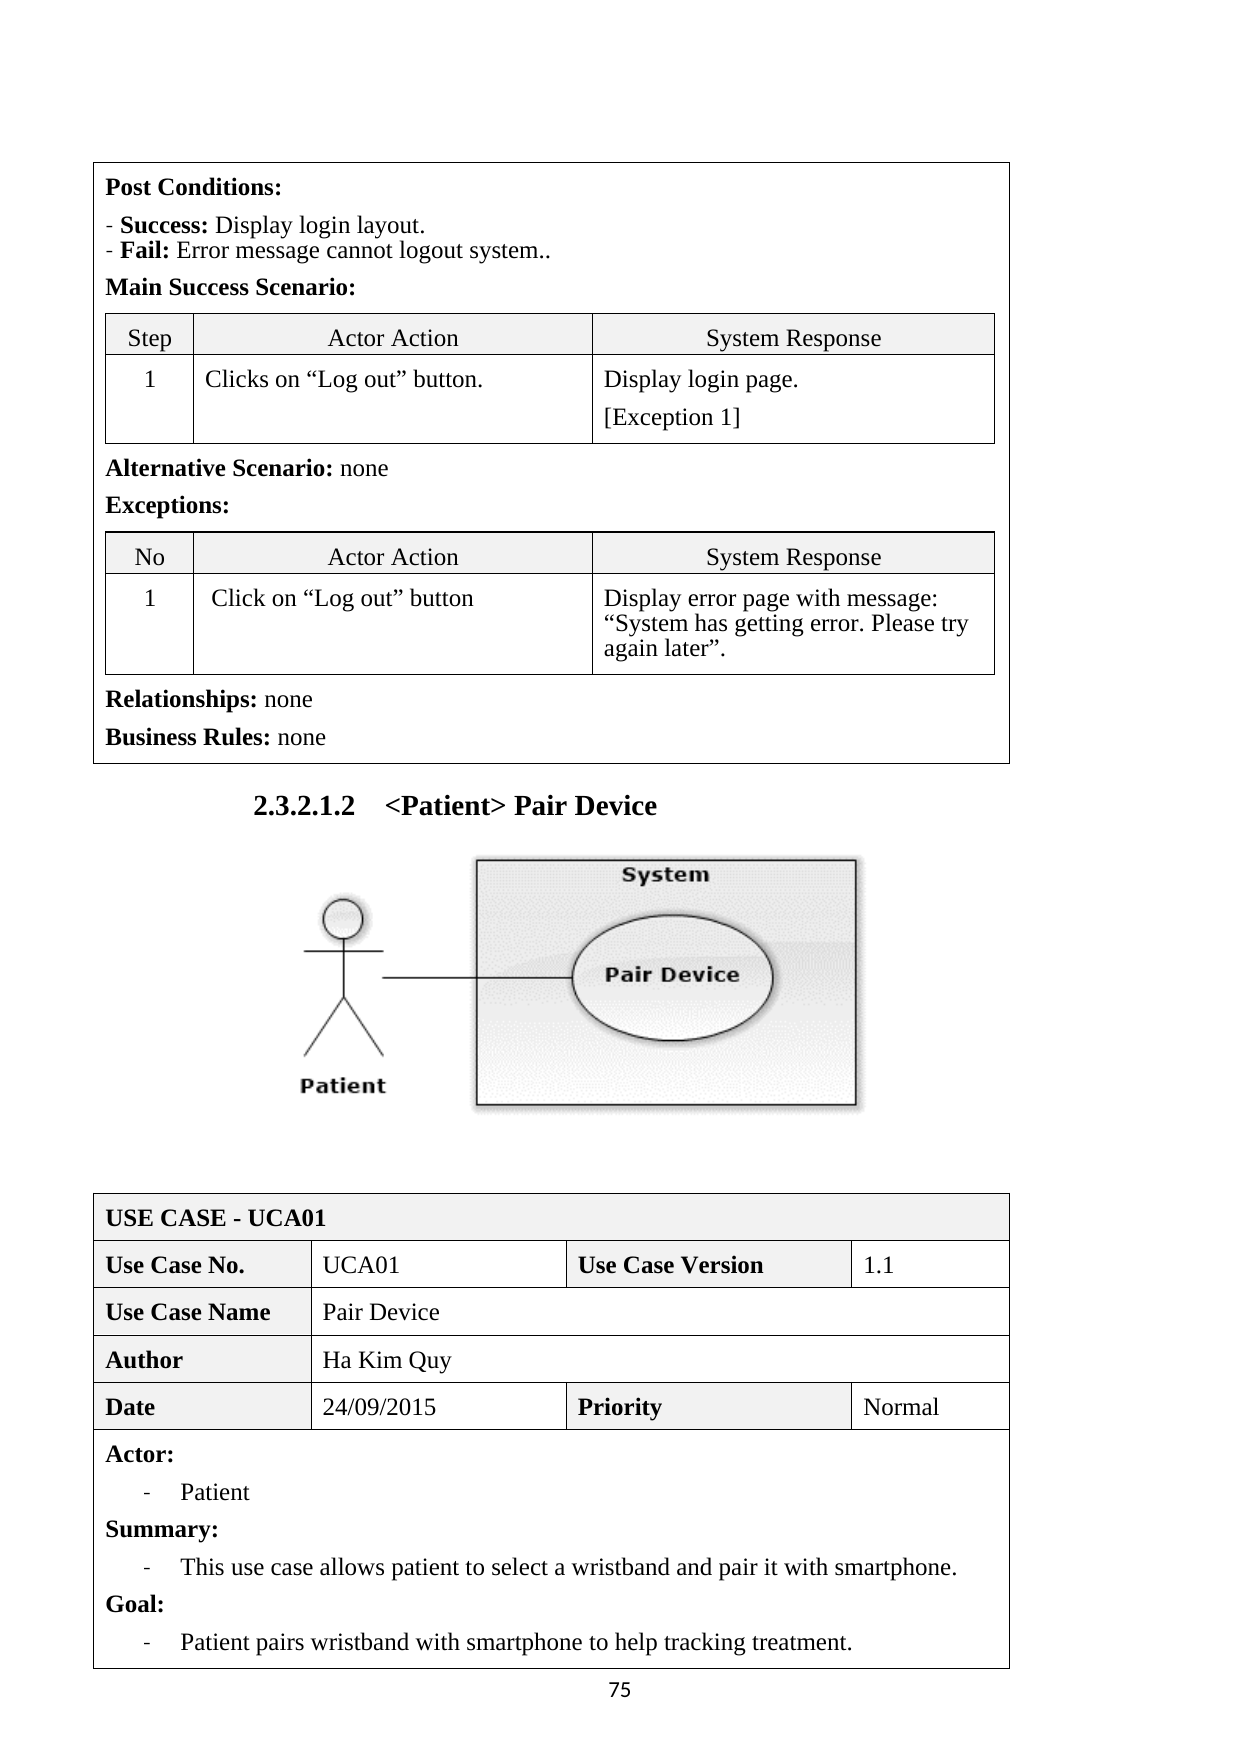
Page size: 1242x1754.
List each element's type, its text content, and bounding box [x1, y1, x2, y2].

table_cell Normal [852, 1383, 1009, 1429]
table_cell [94, 163, 1009, 762]
table_cell Use Case Name [94, 1288, 311, 1334]
table_cell Date [94, 1383, 311, 1429]
table_cell Use Case Version [567, 1241, 851, 1287]
table_cell UCA01 [312, 1241, 566, 1287]
table_cell Priority [567, 1383, 851, 1429]
table_cell Ha Kim Quy [312, 1336, 1009, 1382]
table_cell Pair Device [312, 1288, 1009, 1334]
table_header USE CASE - UCA01 [94, 1194, 1009, 1240]
table_cell Author [94, 1336, 311, 1382]
table_cell Use Case No. [94, 1241, 311, 1287]
table_cell 24/09/2015 [312, 1383, 566, 1429]
table_cell 1.1 [852, 1241, 1009, 1287]
picture [290, 852, 896, 1145]
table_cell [94, 1430, 1009, 1668]
subtitle <Patient> Pair Device [253, 788, 1146, 822]
